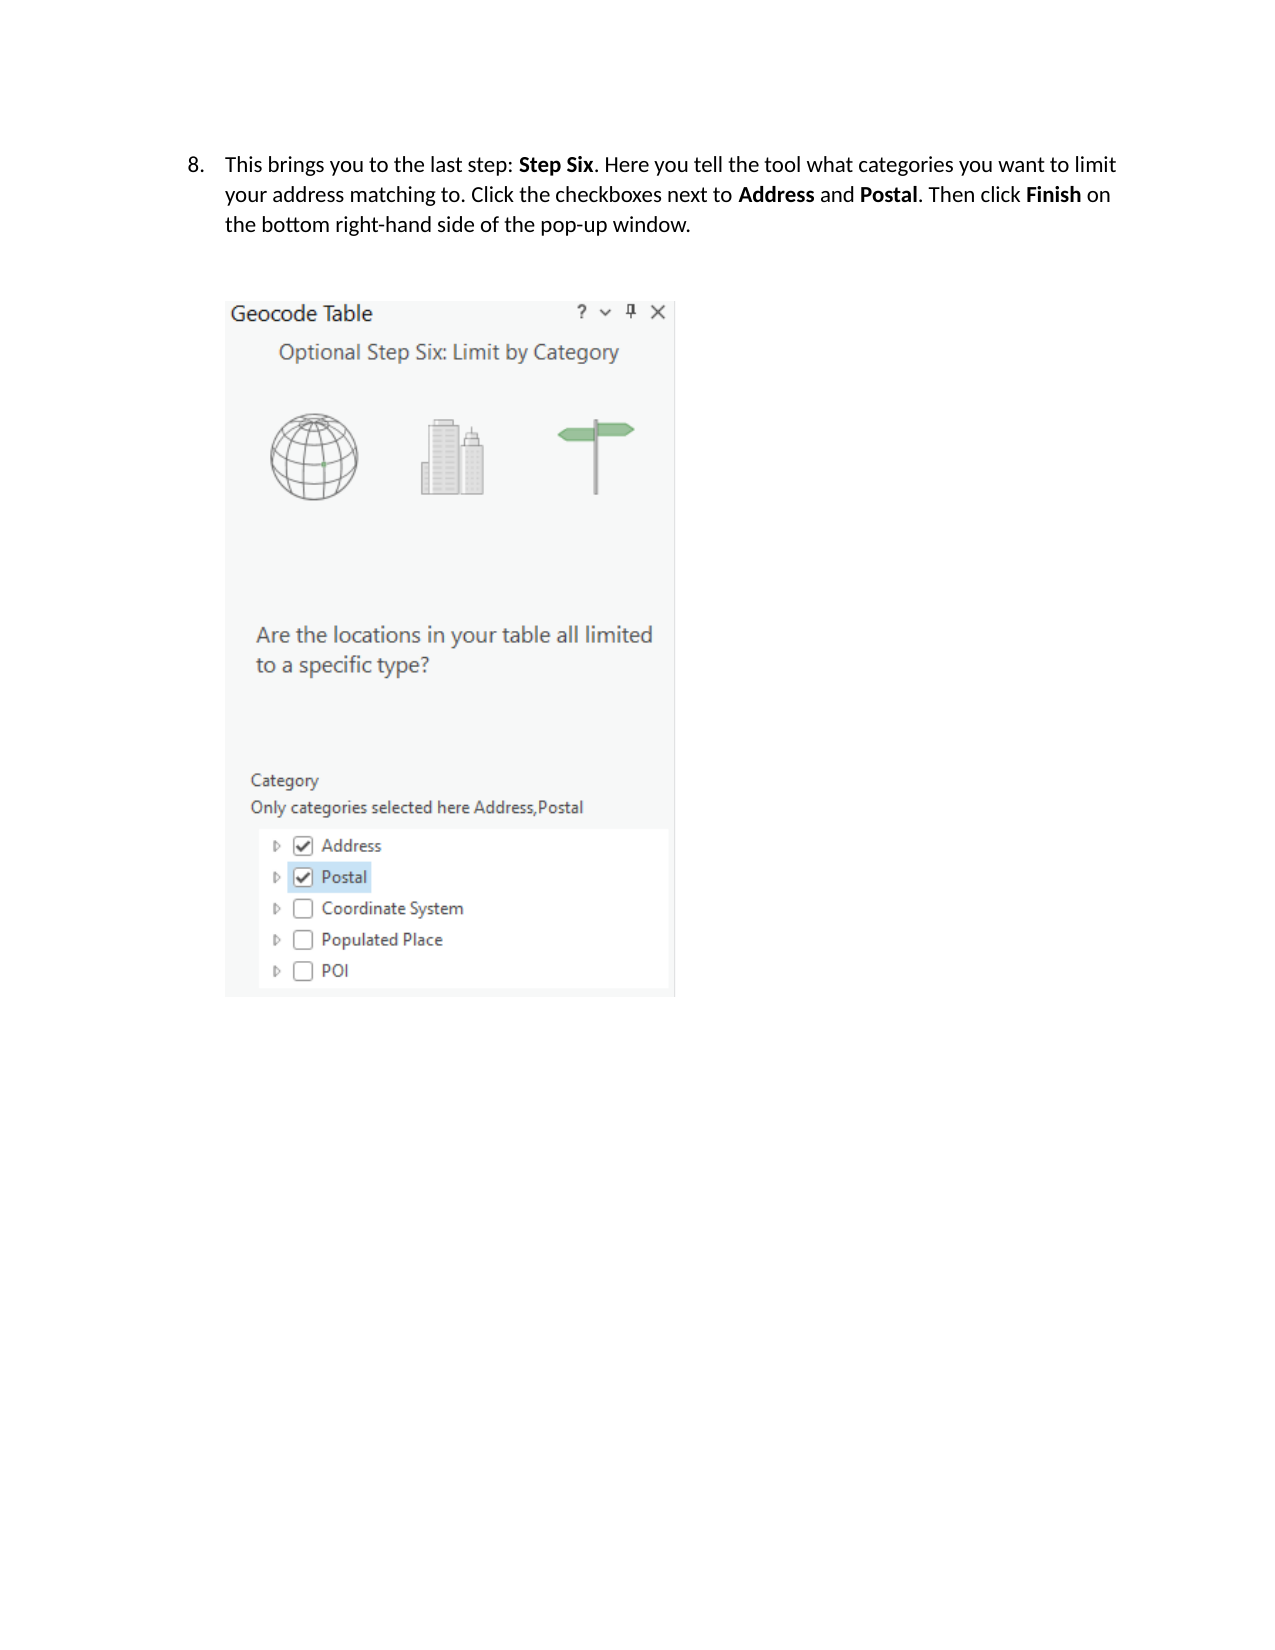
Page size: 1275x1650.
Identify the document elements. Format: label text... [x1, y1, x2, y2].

list This brings you to the last step: Step Six. Here you tell the tool what categories you want to limit your address matching to. Click the checkboxes next to Address and Postal. Then click Finish on the bottom right-hand side of the pop-up window. [187, 150, 1125, 238]
picture [225, 301, 675, 997]
